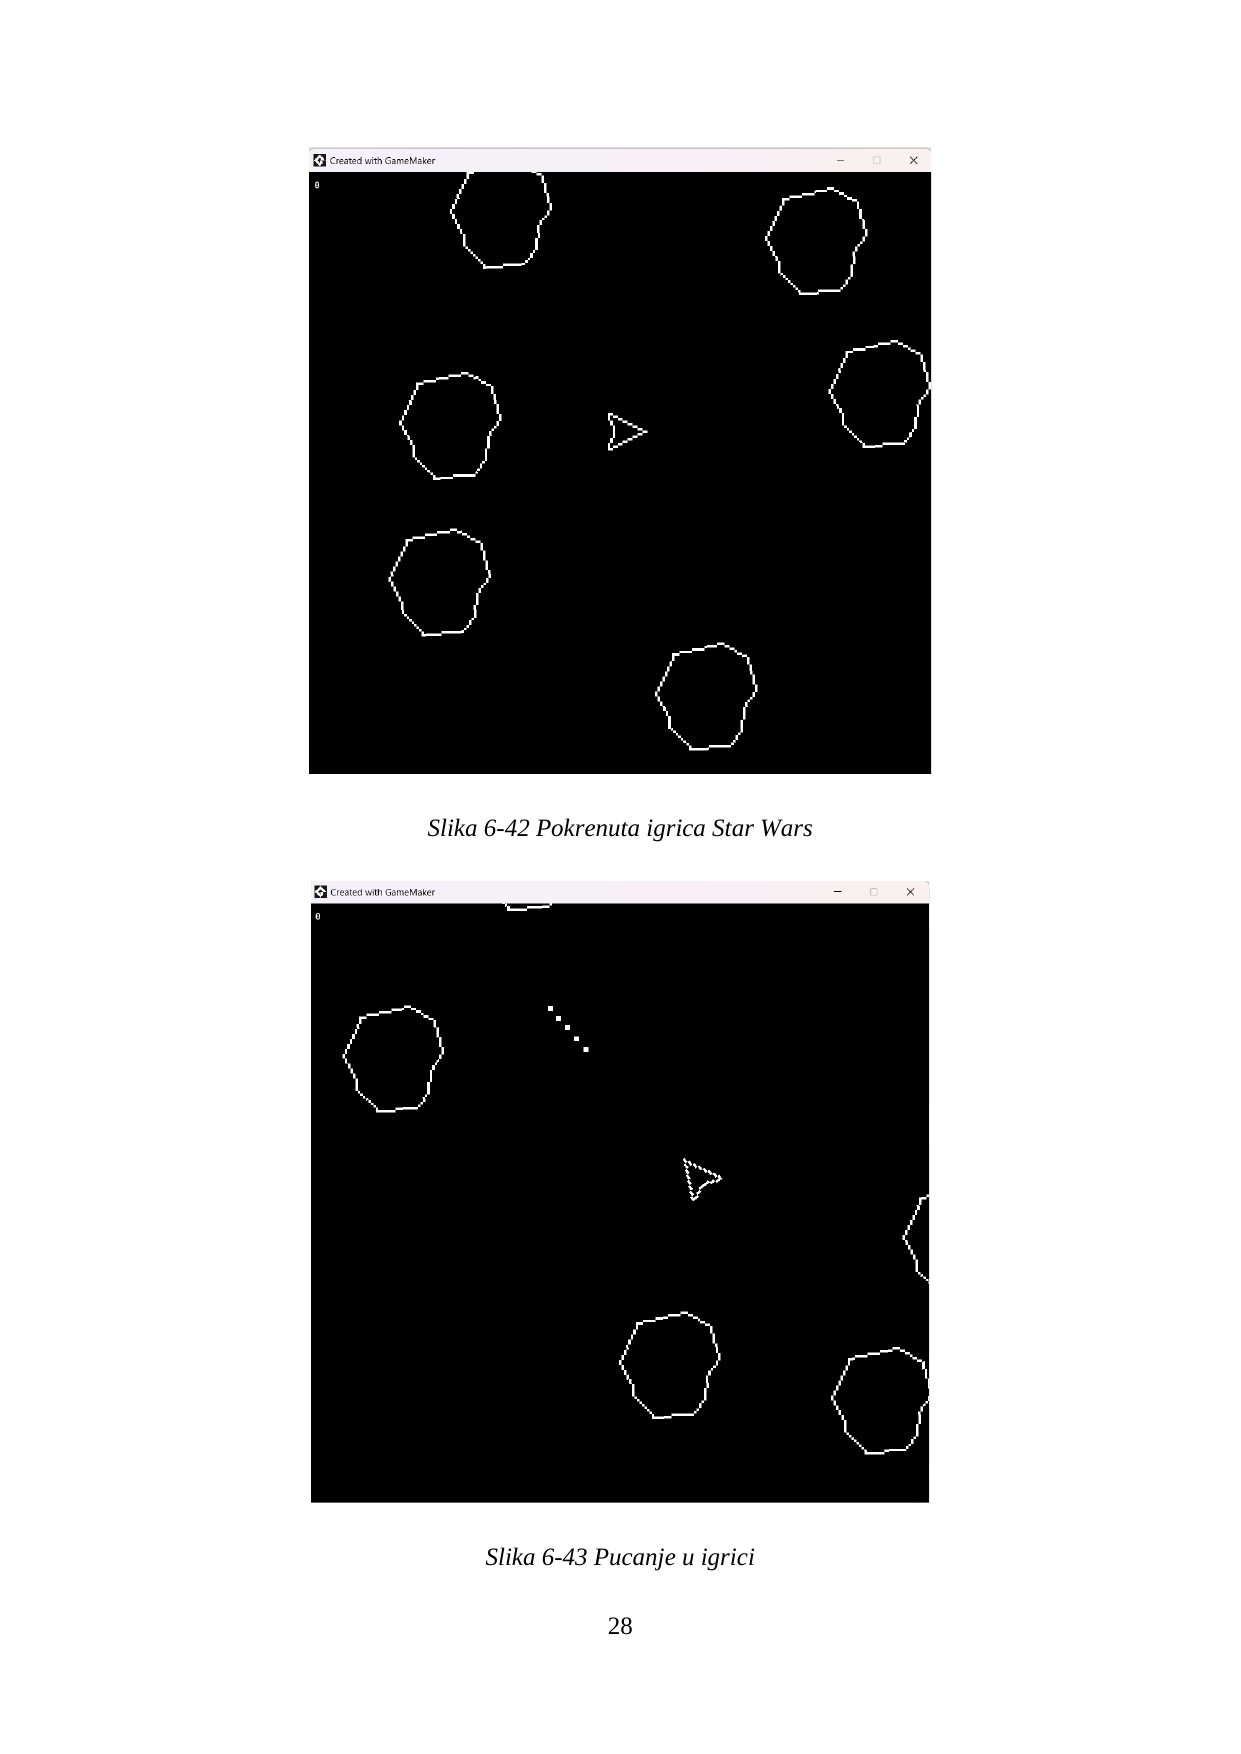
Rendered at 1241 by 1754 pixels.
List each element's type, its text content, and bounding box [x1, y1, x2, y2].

picture [309, 147, 932, 774]
picture [311, 881, 930, 1503]
